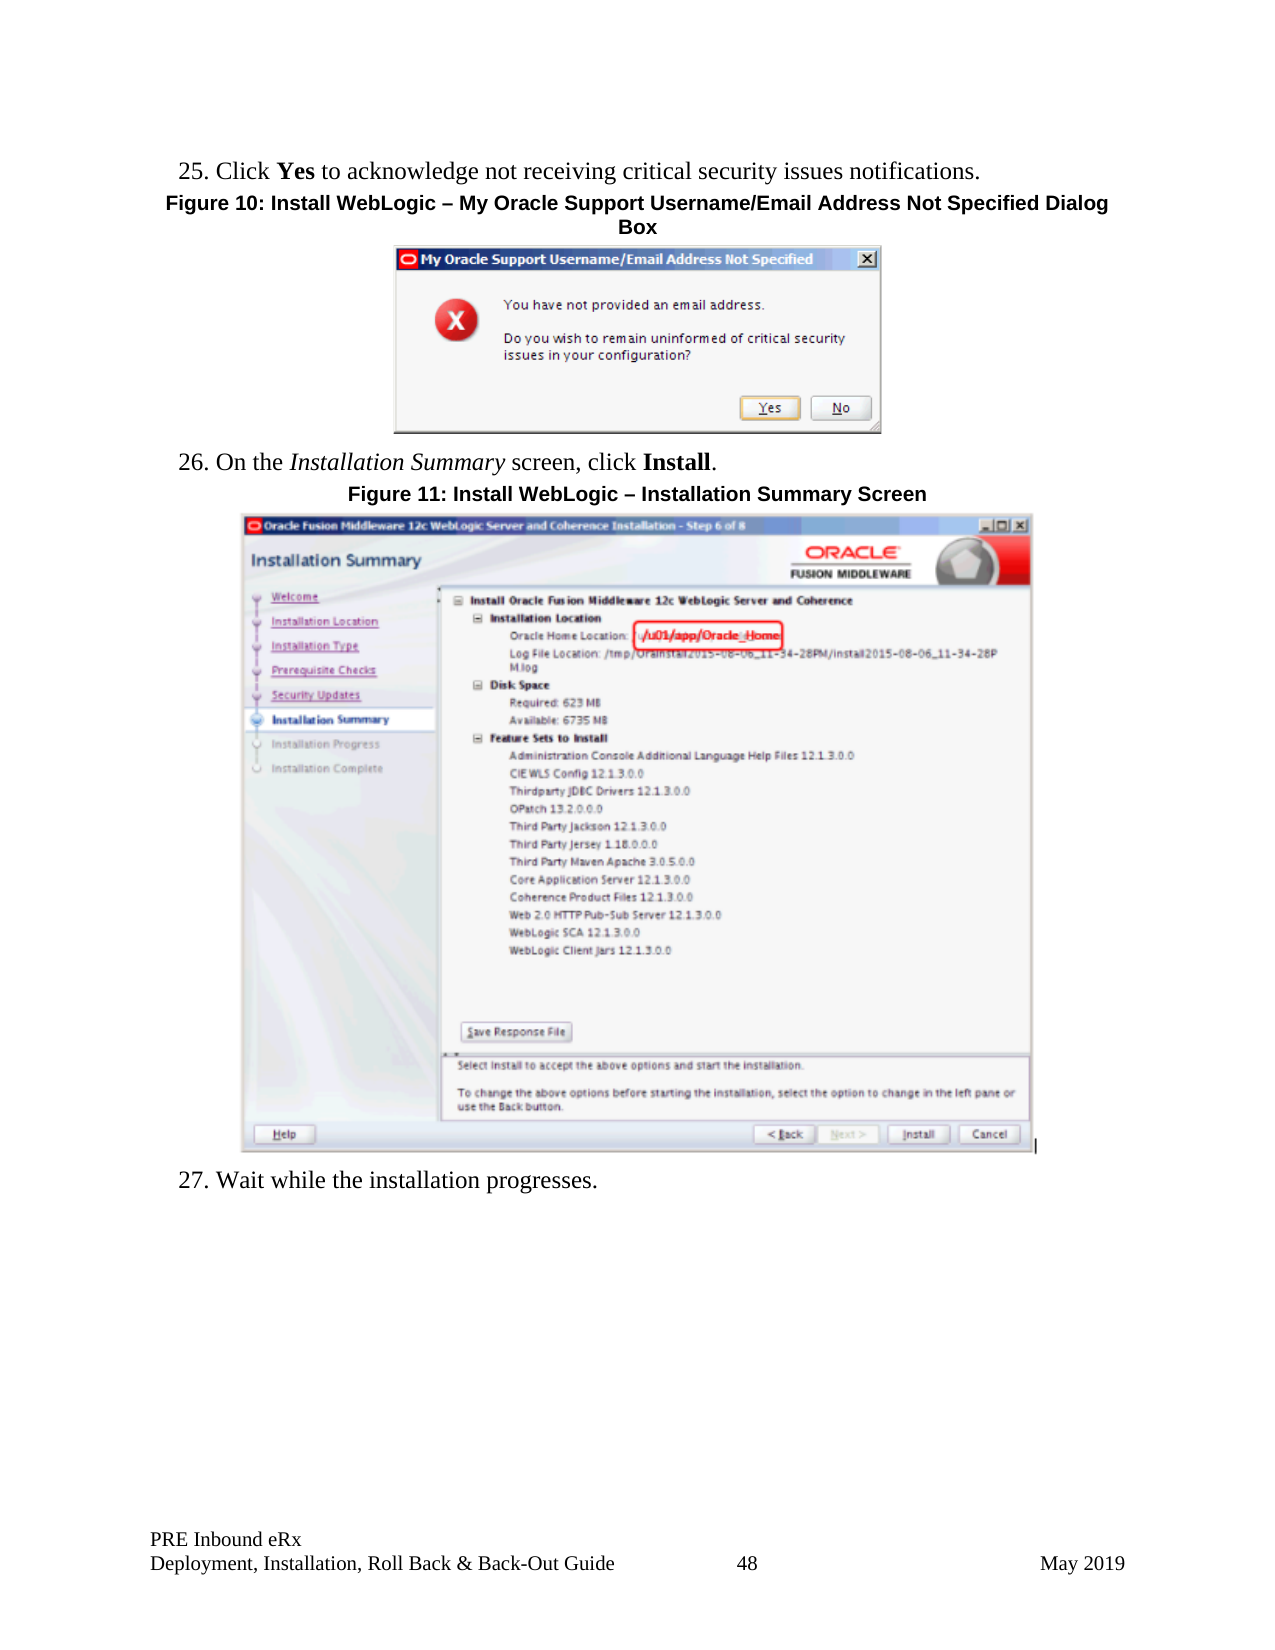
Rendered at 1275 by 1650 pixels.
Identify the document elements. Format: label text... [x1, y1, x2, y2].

text Wait while the installation progresses. [178, 1165, 1125, 1194]
text Click Yes to acknowledge not receiving critical security issues notifications. [178, 156, 1125, 185]
picture [232, 512, 1043, 1159]
text Figure 11: Install WebLogic – Installation Summary Screen [150, 482, 1125, 506]
text On the Installation Summary screen, click Install. [178, 447, 1125, 476]
text Figure 10: Install WebLogic – My Oracle Support Username/Email Address Not Specified Dialog Box [150, 191, 1125, 239]
